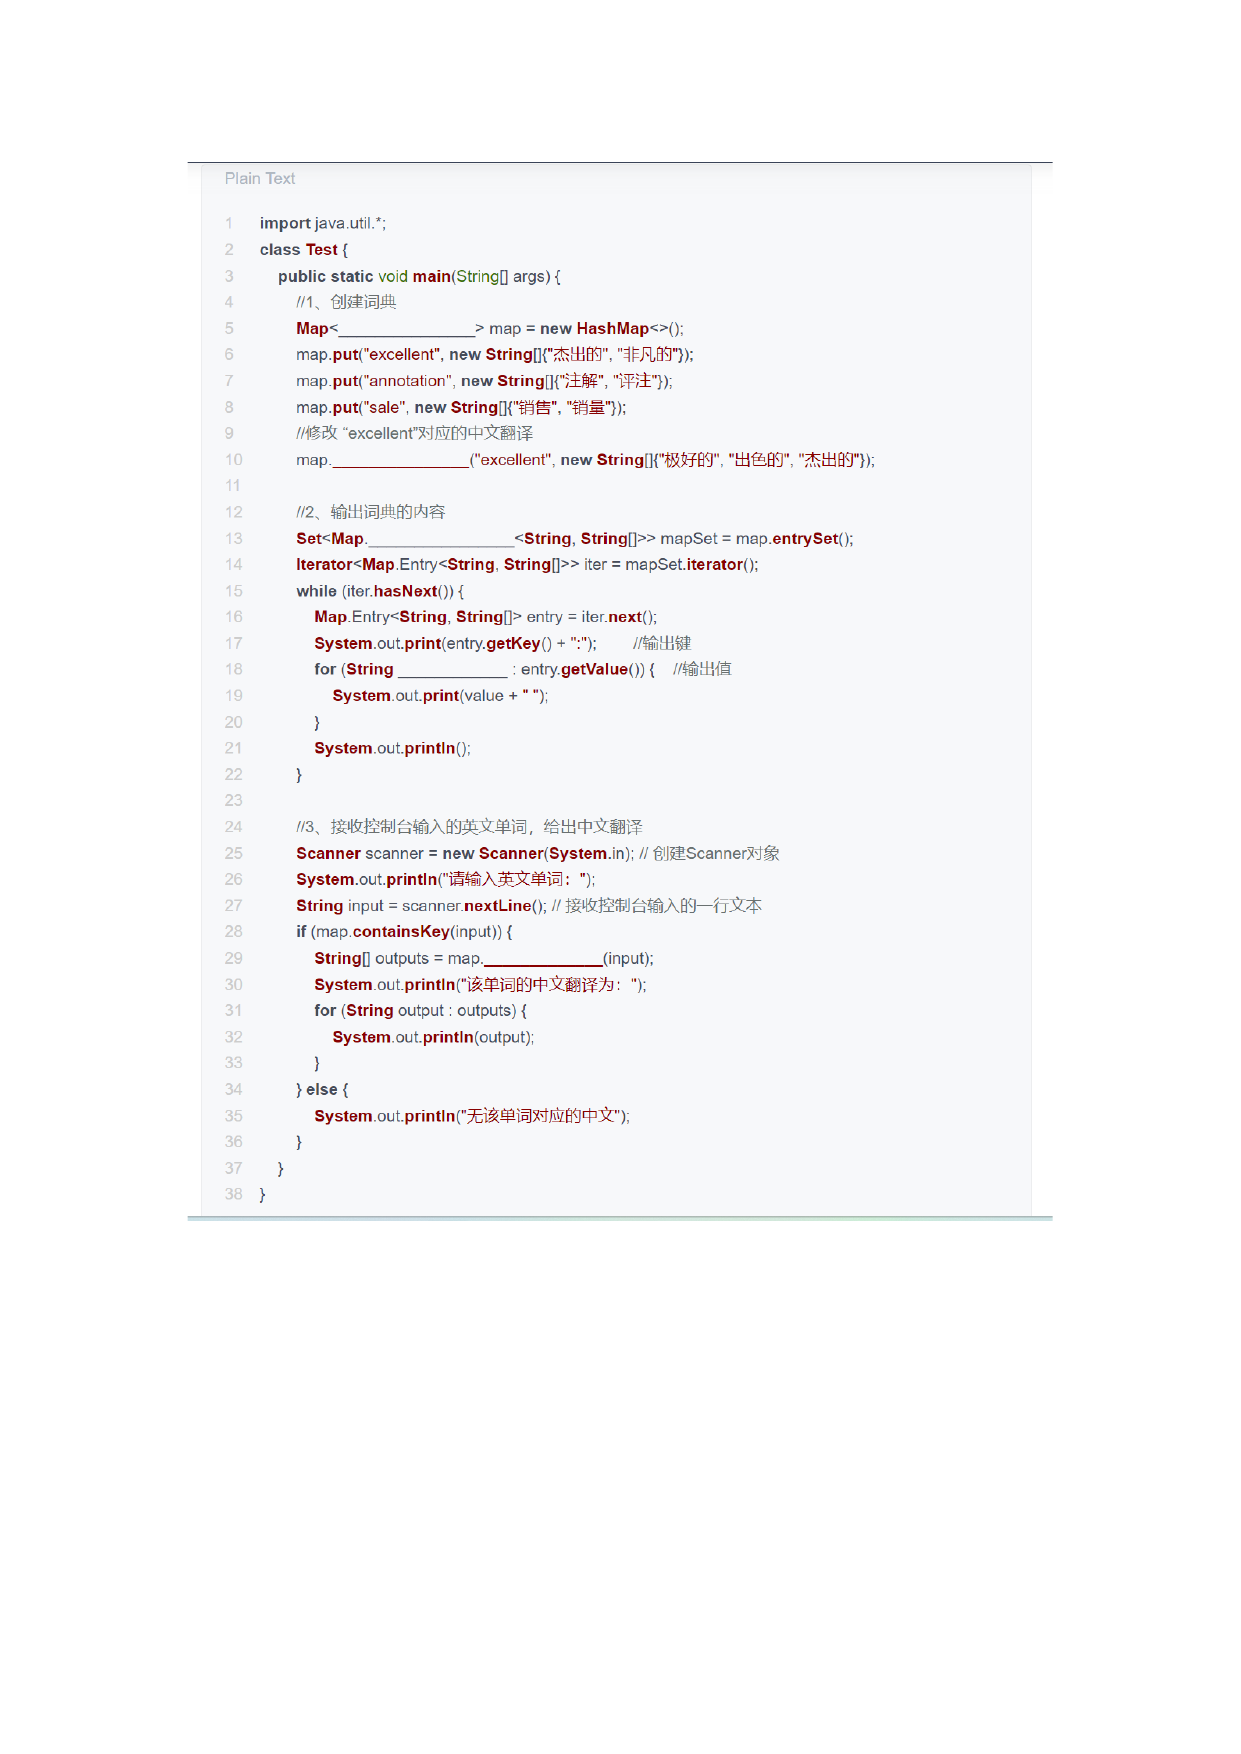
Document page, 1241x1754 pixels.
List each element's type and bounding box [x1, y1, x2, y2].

picture [187, 162, 1053, 1221]
